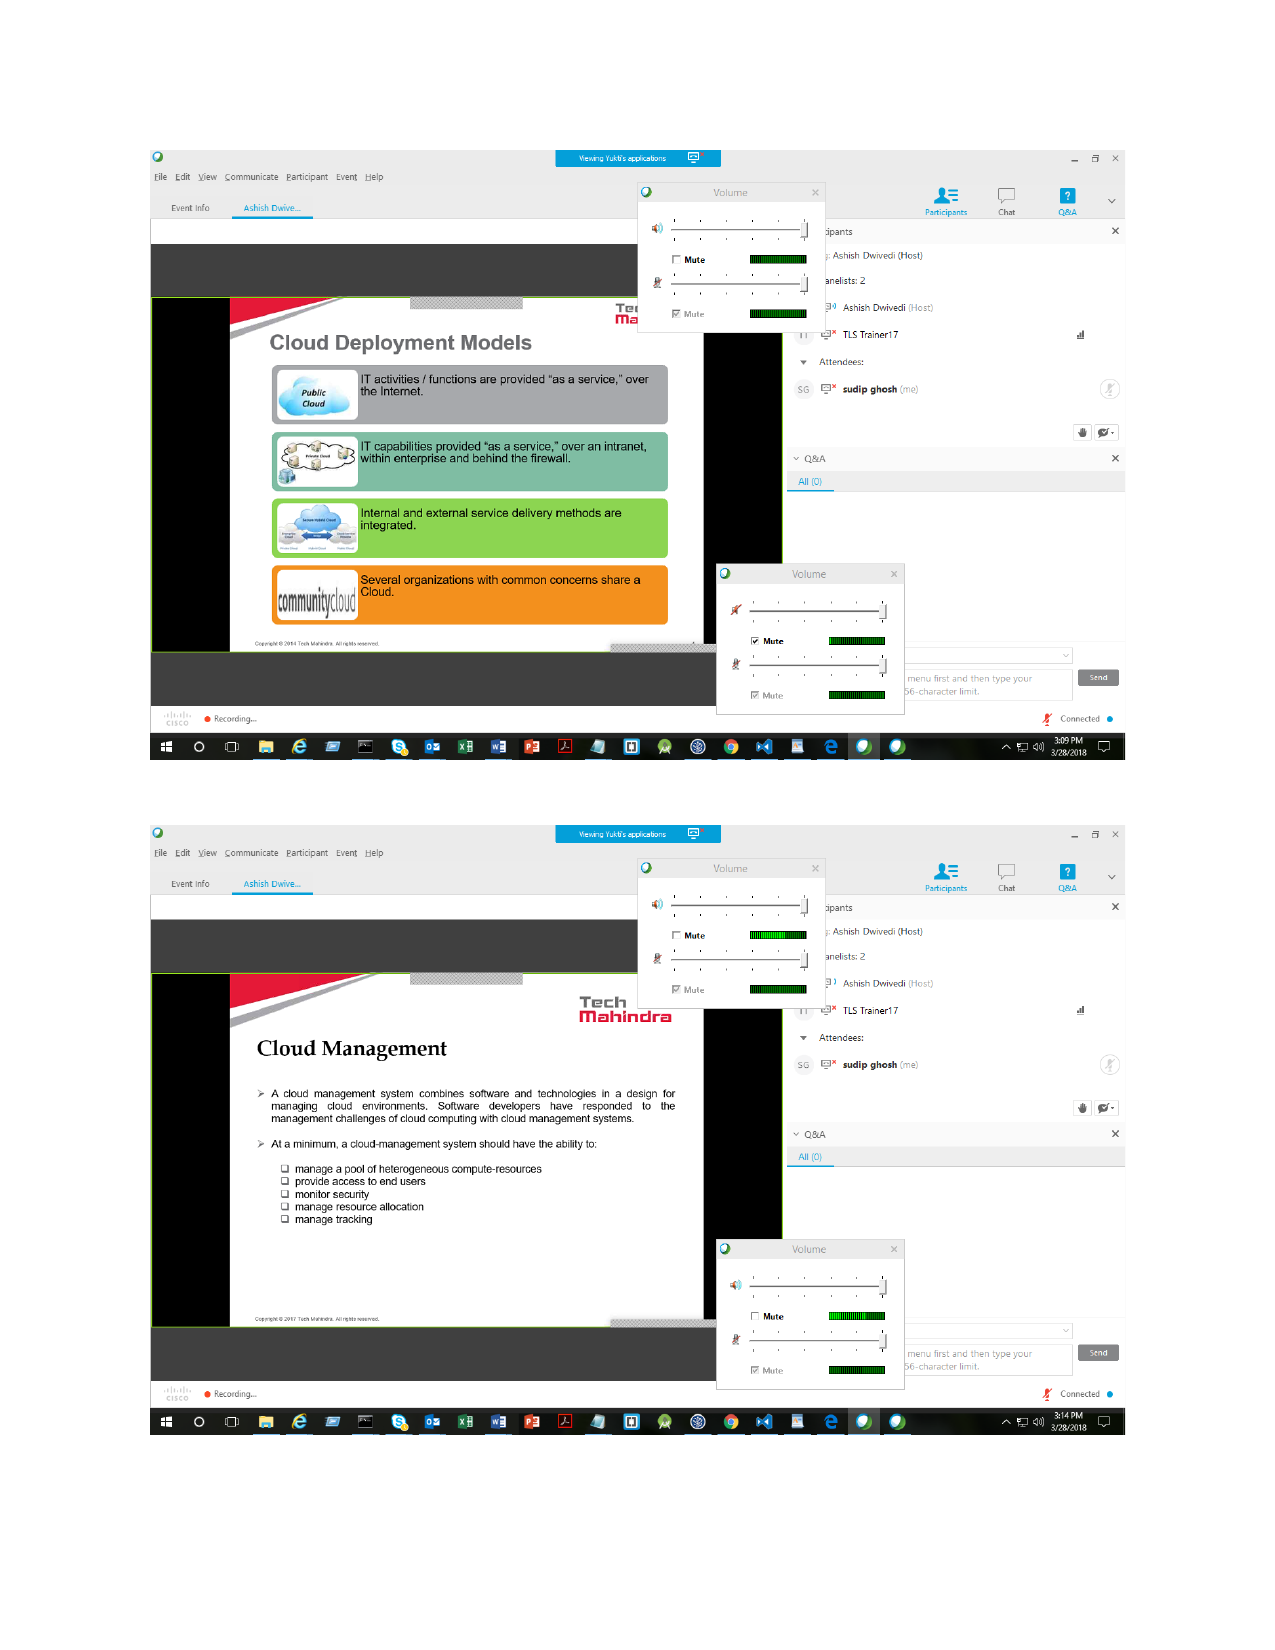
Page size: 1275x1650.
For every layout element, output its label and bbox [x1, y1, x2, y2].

picture [150, 150, 1125, 760]
picture [150, 825, 1125, 1435]
